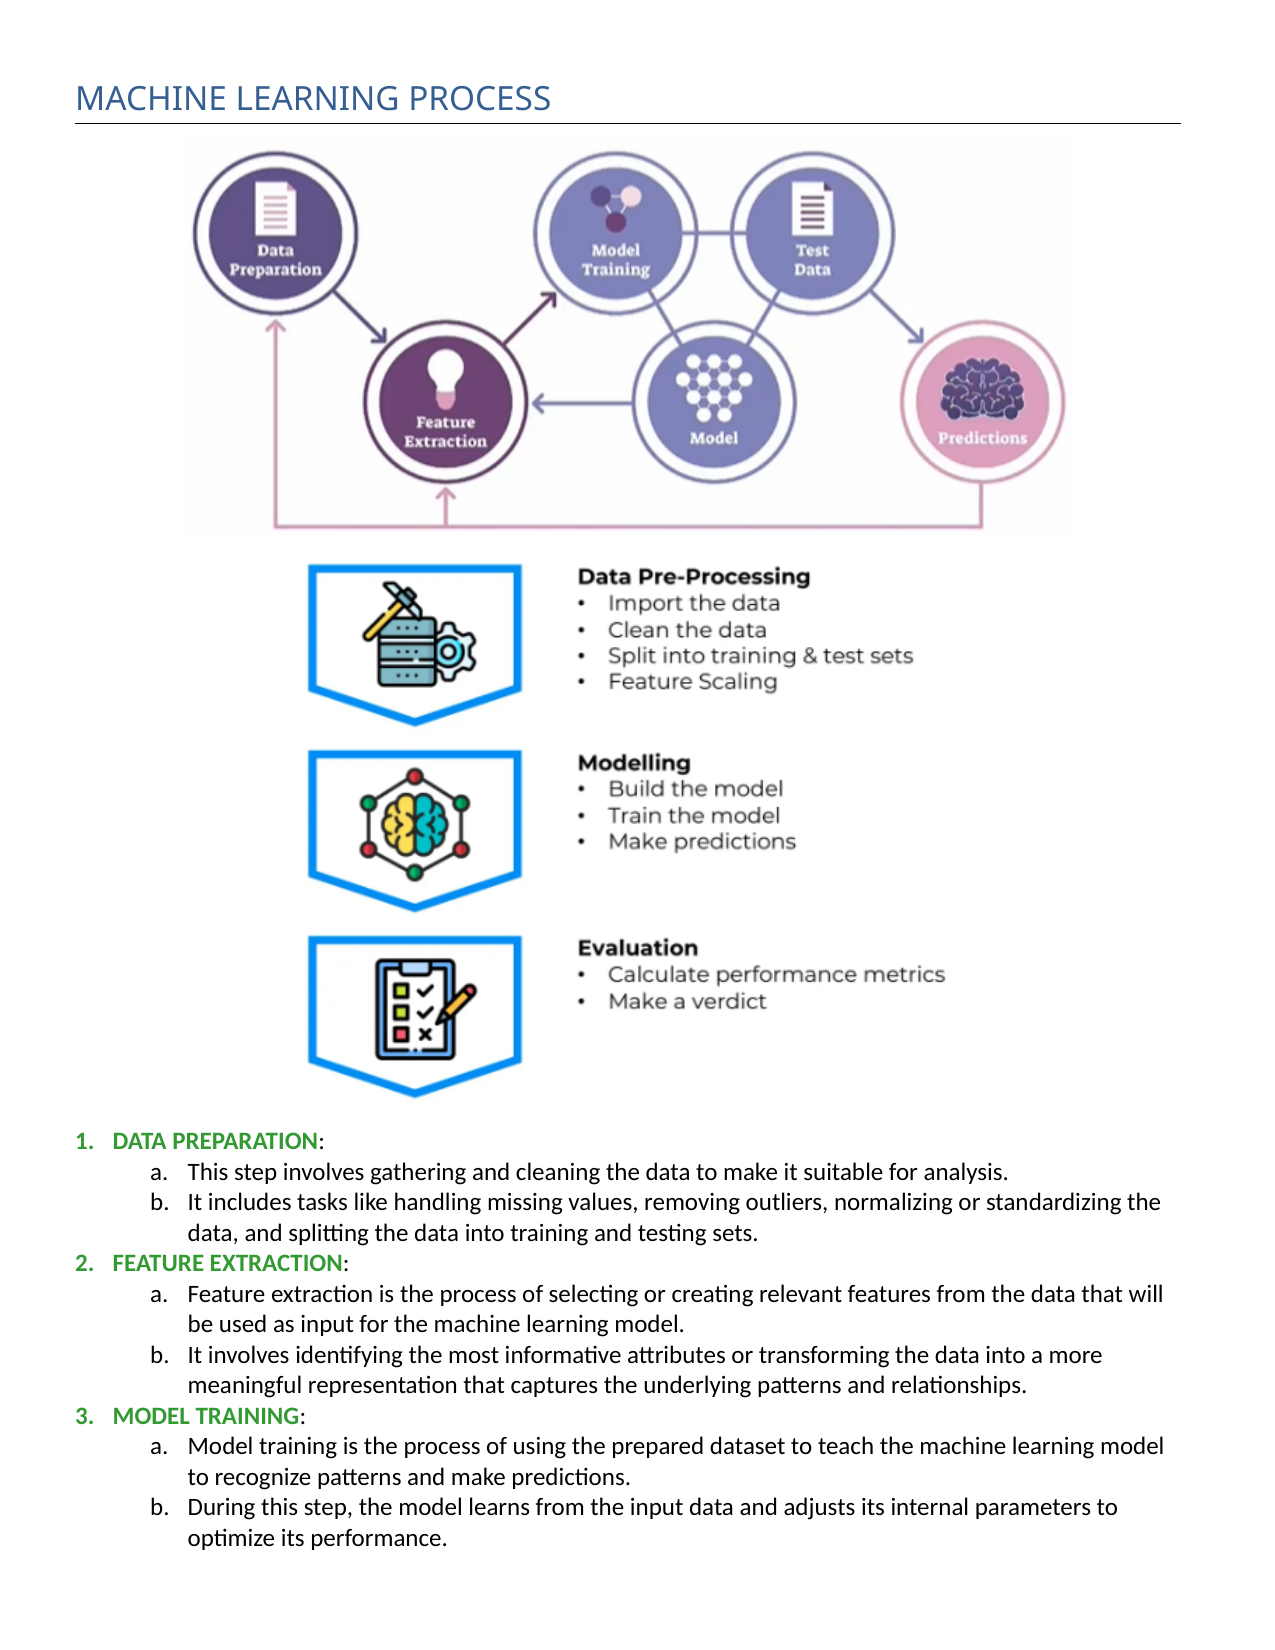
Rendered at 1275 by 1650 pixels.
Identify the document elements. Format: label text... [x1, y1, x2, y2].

list It includes tasks like handling missing values, removing outliers, normalizing or standardizing the data, and splitting the data into training and testing sets. [150, 1186, 1181, 1247]
picture [294, 555, 962, 1104]
subtitle MACHINE LEARNING PROCESS [75, 75, 1181, 123]
list It involves identifying the most informative attributes or transforming the data into a more meaningful representation that captures the underlying patterns and relationships. [150, 1339, 1181, 1400]
list FEATURE EXTRACTION: [75, 1247, 1181, 1278]
list Feature extraction is the process of selecting or creating relevant features from the data that will be used as input for the machine learning model. [150, 1278, 1181, 1339]
list MODEL TRAINING: [75, 1400, 1181, 1430]
list During this step, the model learns from the input data and adjusts its internal parameters to optimize its performance. [150, 1491, 1181, 1552]
picture [181, 139, 1075, 535]
list This step involves gathering and cleaning the data to make it suitable for analysis. [150, 1156, 1181, 1186]
list Model training is the process of using the prepared dataset to teach the machine learning model to recognize patterns and make predictions. [150, 1430, 1181, 1491]
list DATA PREPARATION: [75, 1125, 1181, 1156]
